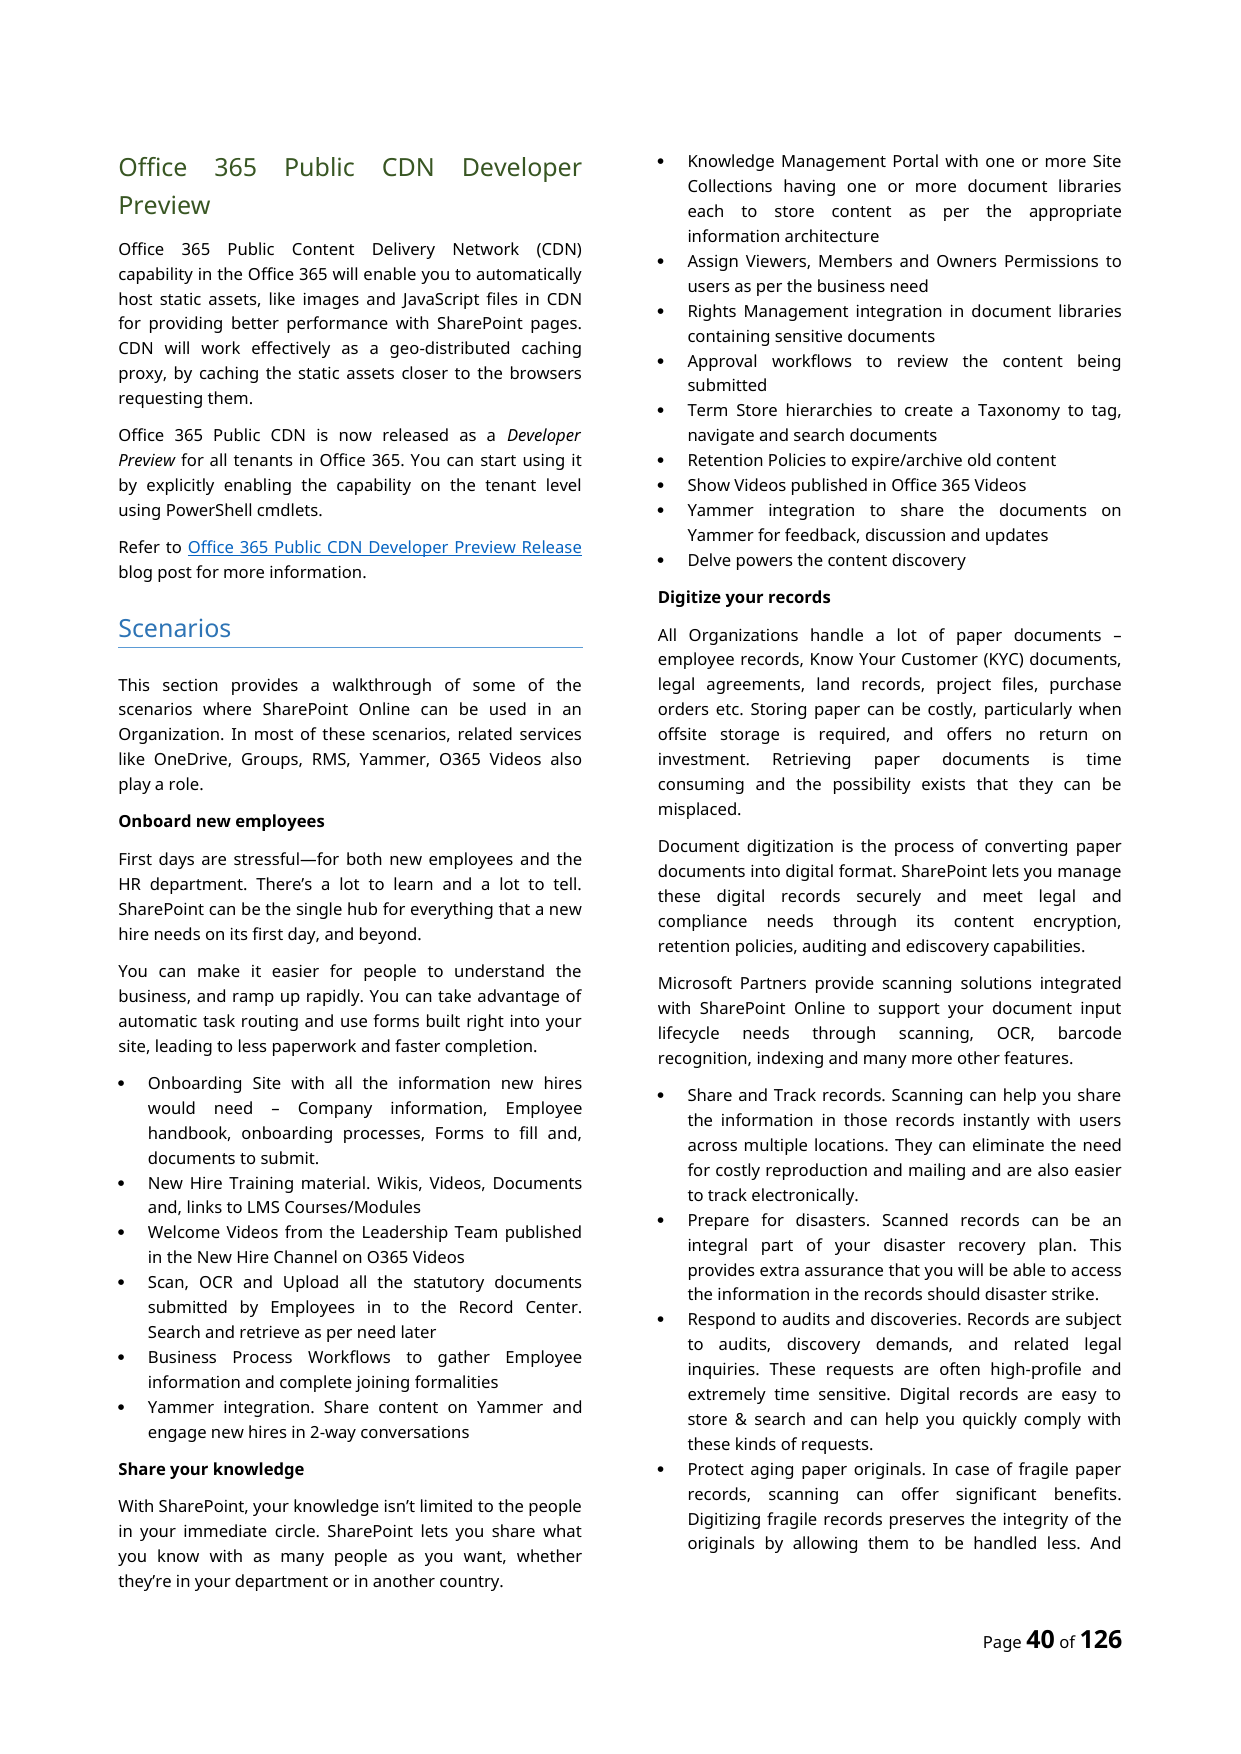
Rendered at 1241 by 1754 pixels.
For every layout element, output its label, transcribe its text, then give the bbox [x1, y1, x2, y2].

list Show Videos published in Office 365 Videos [658, 474, 1122, 496]
list Delve powers the content discovery [658, 548, 1122, 571]
list Respond to audits and discoveries. Records are subject to audits, discovery demands, and related legal inquiries. These requests are often high-profile and extremely time sensitive. Digital records are easy to store & search and can help you quickly comply with these kinds of requests. [658, 1308, 1122, 1455]
list Onboarding Site with all the information new hires would need – Company information, Employee handbook, onboarding processes, Forms to fill and, documents to submit. [118, 1072, 583, 1169]
list Share and Track records. Scanning can help you share the information in those records instantly with users across multiple locations. They can eliminate the need for costly reproduction and mailing and are also easier to track electronically. [658, 1084, 1122, 1206]
text Share your knowledge [118, 1458, 583, 1480]
text Microsoft Partners provide scanning solutions integrated with SharePoint Online to support your document input lifecycle needs through scanning, OCR, barcode recognition, indexing and many more other features. [658, 972, 1122, 1069]
text Onboard new employees [118, 810, 583, 833]
list Yammer integration to share the documents on Yammer for feedback, discussion and updates [658, 498, 1122, 546]
list New Hire Training material. Wikis, Videos, Documents and, links to LMS Courses/Modules [118, 1171, 583, 1219]
subtitle Scenarios [118, 611, 583, 647]
list Knowledge Management Portal with one or more Site Collections having one or more document libraries each to store content as per the appropriate information architecture [658, 150, 1122, 247]
list Business Process Workflows to gather Employee information and complete joining formalities [118, 1346, 583, 1393]
subtitle Office 365 Public CDN Developer Preview [118, 150, 583, 221]
list Approval workflows to review the content being submitted [658, 349, 1122, 397]
text Office 365 Public Content Delivery Network (CDN) capability in the Office 365 will enable you to automatically host static assets, like images and JavaScript files in CDN for providing better performance with SharePoint pages. CDN will work effectively as a geo-distributed caching proxy, by caching the static assets closer to the browsers requesting them. [118, 237, 583, 409]
list Term Store hierarchies to create a Taxonomy to tag, navigate and search documents [658, 399, 1122, 447]
text Refer to Office 365 Public CDN Developer Preview Release blog post for more information. [118, 536, 583, 584]
list Yammer integration. Share content on Yammer and engage new hires in 2-way conversations [118, 1395, 583, 1443]
list Assign Viewers, Members and Owners Permissions to users as per the business need [658, 249, 1122, 297]
list Retention Policies to expire/archive old content [658, 449, 1122, 471]
text Document digitization is the process of converting paper documents into digital format. SharePoint lets you manage these digital records securely and meet legal and compliance needs through its content encryption, retention policies, auditing and ediscovery capabilities. [658, 835, 1122, 957]
list Scan, OCR and Upload all the statutory documents submitted by Employees in to the Record Center. Search and retrieve as per need later [118, 1271, 583, 1343]
text Office 365 Public CDN is now released as a Developer Preview for all tenants in Office 365. You can start using it by explicitly enabling the capability on the tenant level using PowerShell cmdlets. [118, 424, 583, 521]
list Rights Management integration in document libraries containing sensitive documents [658, 299, 1122, 347]
text Digitize your records [658, 586, 1122, 608]
text You can make it easier for people to understand the business, and ramp up rapidly. You can take advantage of automatic task routing and use forms built right into your site, leading to less paperwork and faster completion. [118, 959, 583, 1057]
text With SharePoint, your knowledge isn’t limited to the people in your immediate circle. SharePoint lets you share what you know with as many people as you want, whether they’re in your department or in another country. [118, 1495, 583, 1592]
list Welcome Videos from the Leadership Team published in the New Hire Channel on O365 Videos [118, 1221, 583, 1269]
text All Organizations handle a lot of paper documents – employee records, Know Your Customer (KYC) documents, legal agreements, land records, project files, purchase orders etc. Storing paper can be costly, particularly when offsite storage is required, and offers no return on investment. Retrieving paper documents is time consuming and the possibility exists that they can be misplaced. [658, 623, 1122, 820]
text First days are stressful—for both new employees and the HR department. There’s a lot to learn and a lot to tell. SharePoint can be the single hub for everything that a new hire needs on its first day, and beyond. [118, 847, 583, 945]
text This section provides a walkthrough of some of the scenarios where SharePoint Online can be used in an Organization. In most of these scenarios, related services like OneDrive, Groups, RMS, Yammer, O365 Videos also play a role. [118, 673, 583, 795]
list Prepare for disasters. Scanned records can be an integral part of your disaster recovery plan. This provides extra assurance that you will be able to access the information in the records should disaster strike. [658, 1208, 1122, 1306]
